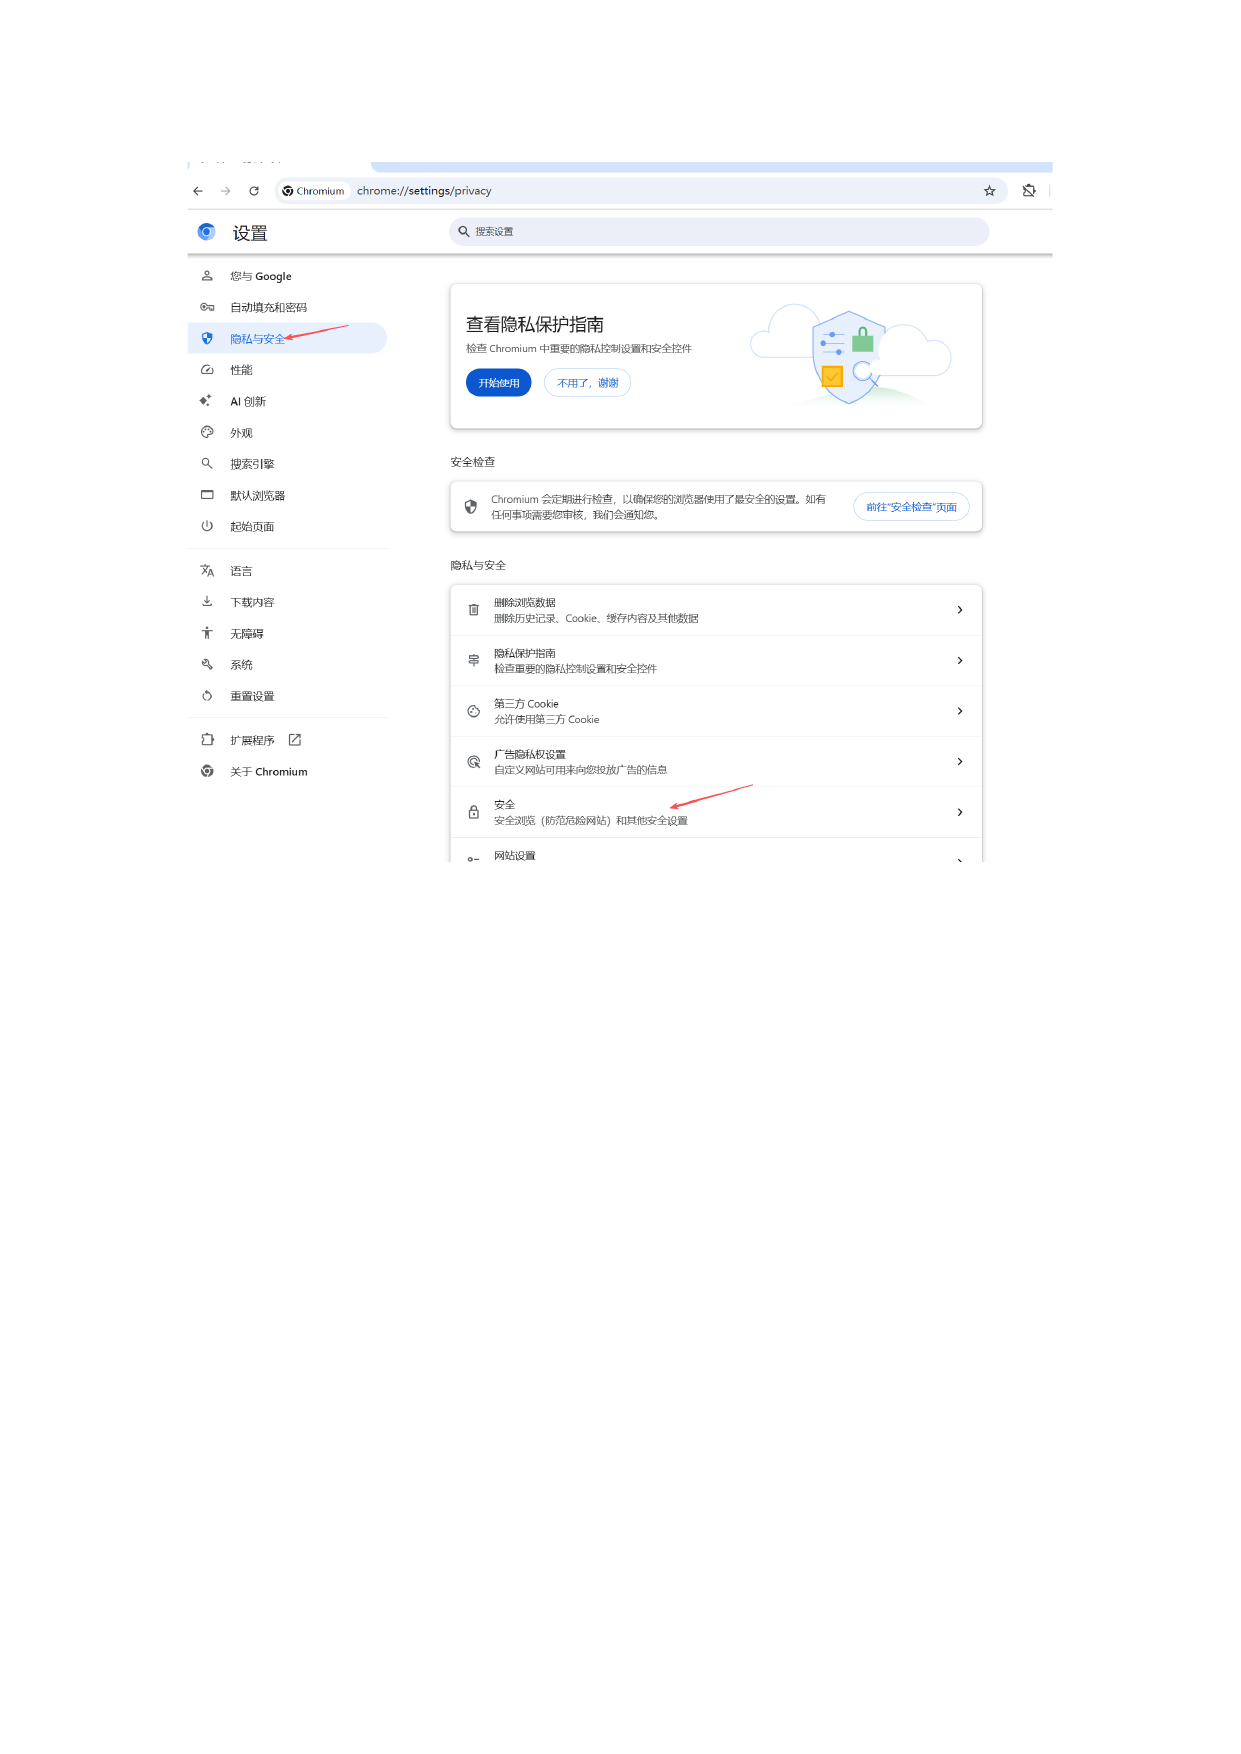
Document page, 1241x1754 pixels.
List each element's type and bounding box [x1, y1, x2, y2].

picture [187, 162, 1053, 862]
